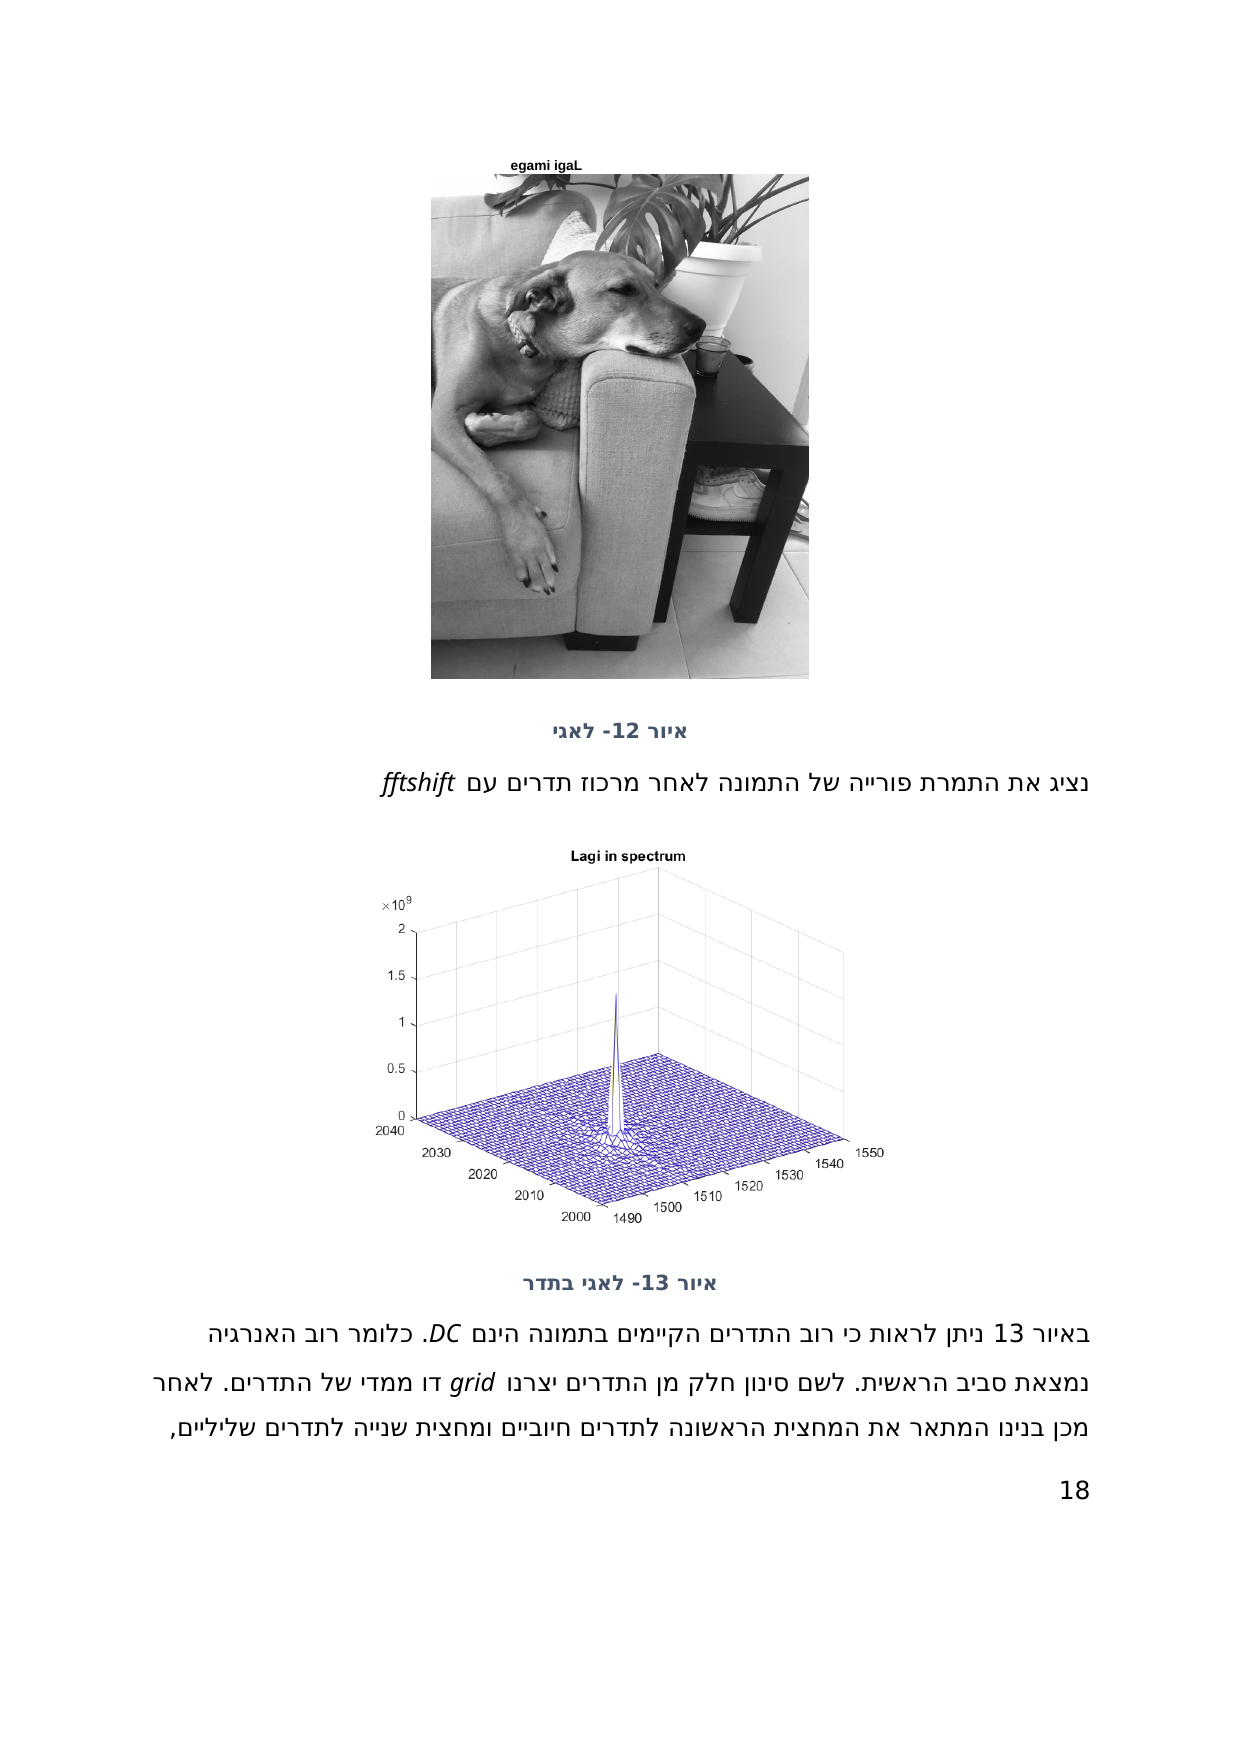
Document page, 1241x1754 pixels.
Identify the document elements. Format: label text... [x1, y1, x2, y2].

picture [344, 836, 896, 1250]
text נציג את התמרת פורייה של התמונה לאחר מרכוז תדרים עם fftshift [150, 764, 1090, 798]
text איור 12- לאגי [150, 719, 1090, 743]
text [150, 1316, 1090, 1442]
text איור 13- לאגי בתדר [150, 1271, 1090, 1295]
